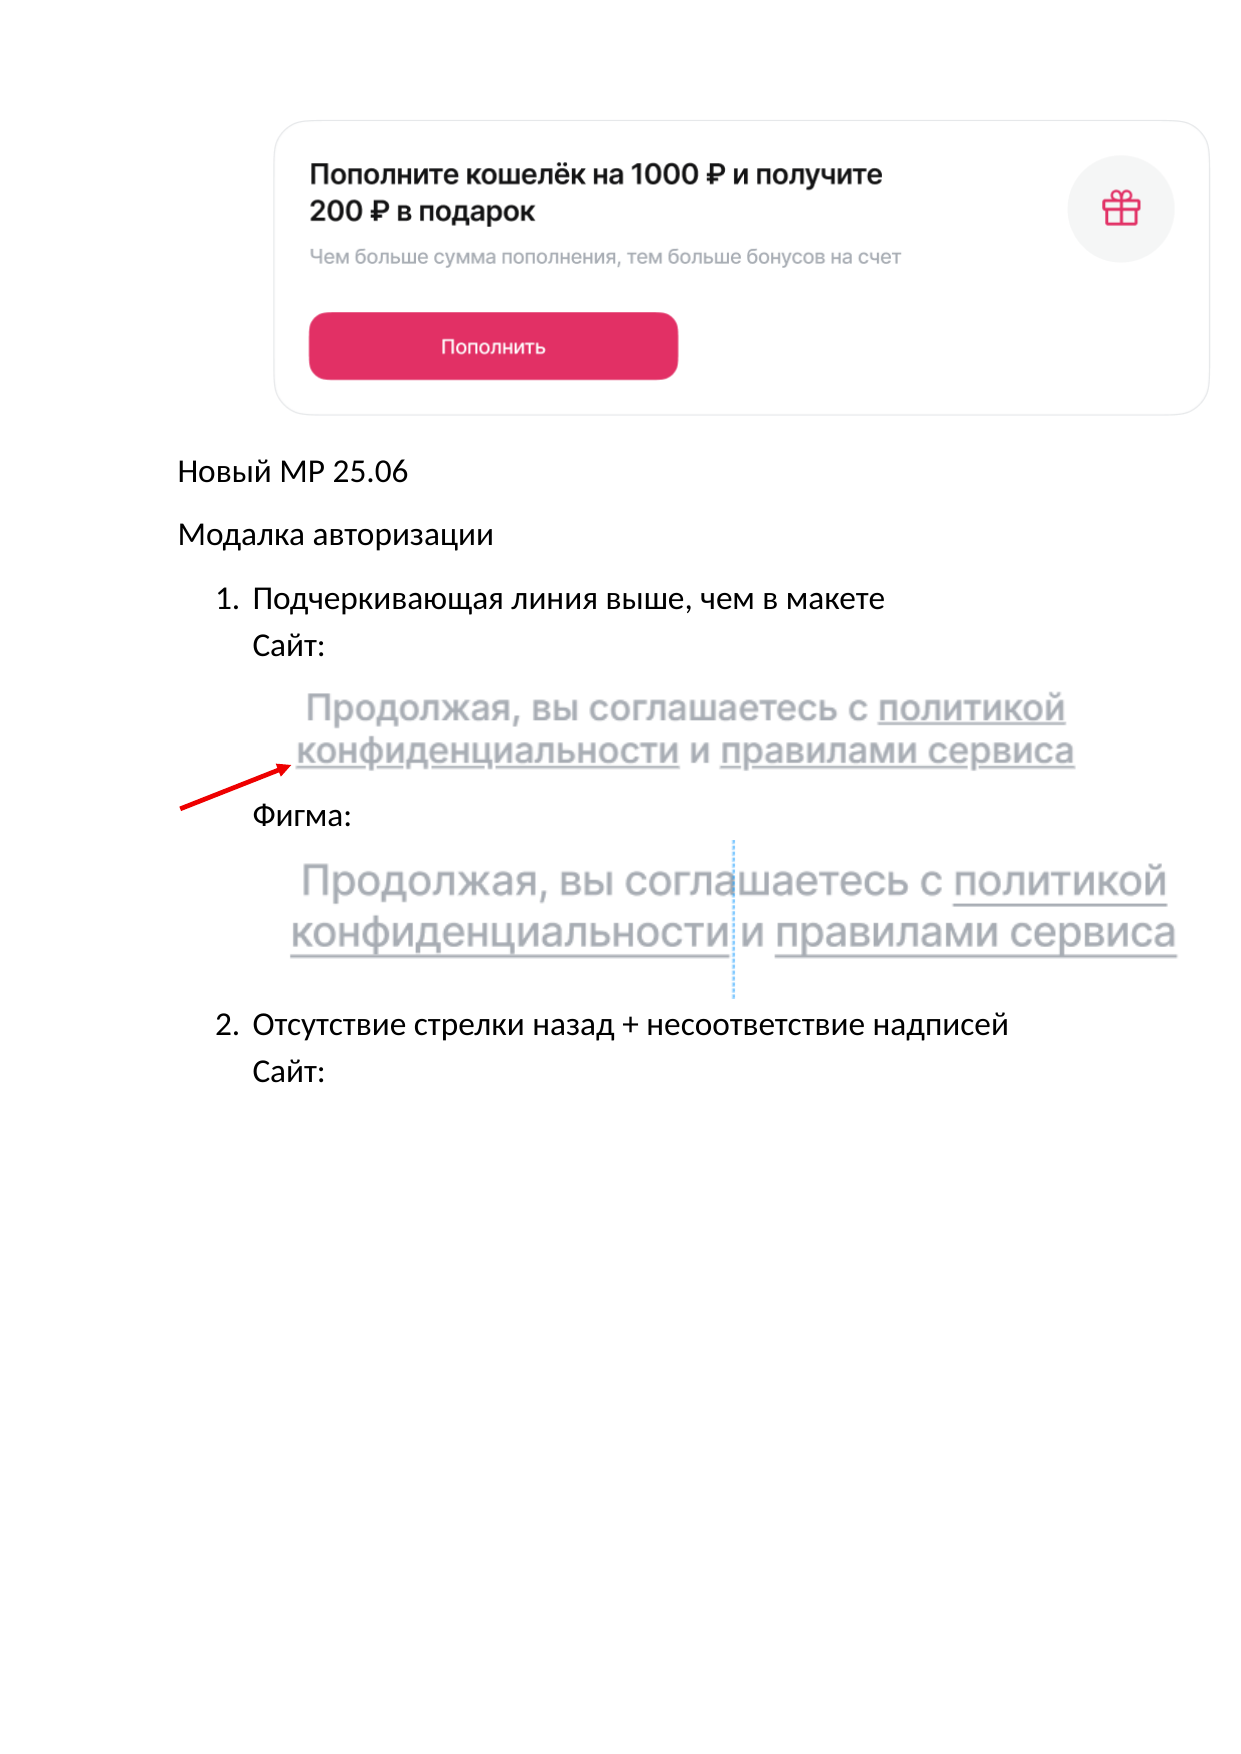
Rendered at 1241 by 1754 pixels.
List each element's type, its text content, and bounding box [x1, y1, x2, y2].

picture [252, 670, 1129, 790]
picture [252, 840, 1227, 999]
list Отсутствие стрелки назад + несоответствие надписей [215, 1003, 1152, 1043]
list Сайт: [252, 1049, 1152, 1090]
list Подчеркивающая линия выше, чем в макете [215, 577, 1152, 618]
list Фигма: [252, 794, 1152, 834]
picture [252, 118, 1227, 429]
list Сайт: [252, 624, 1152, 664]
text Новый МР 25.06 [177, 450, 1152, 491]
text Модалка авторизации [177, 513, 1152, 554]
